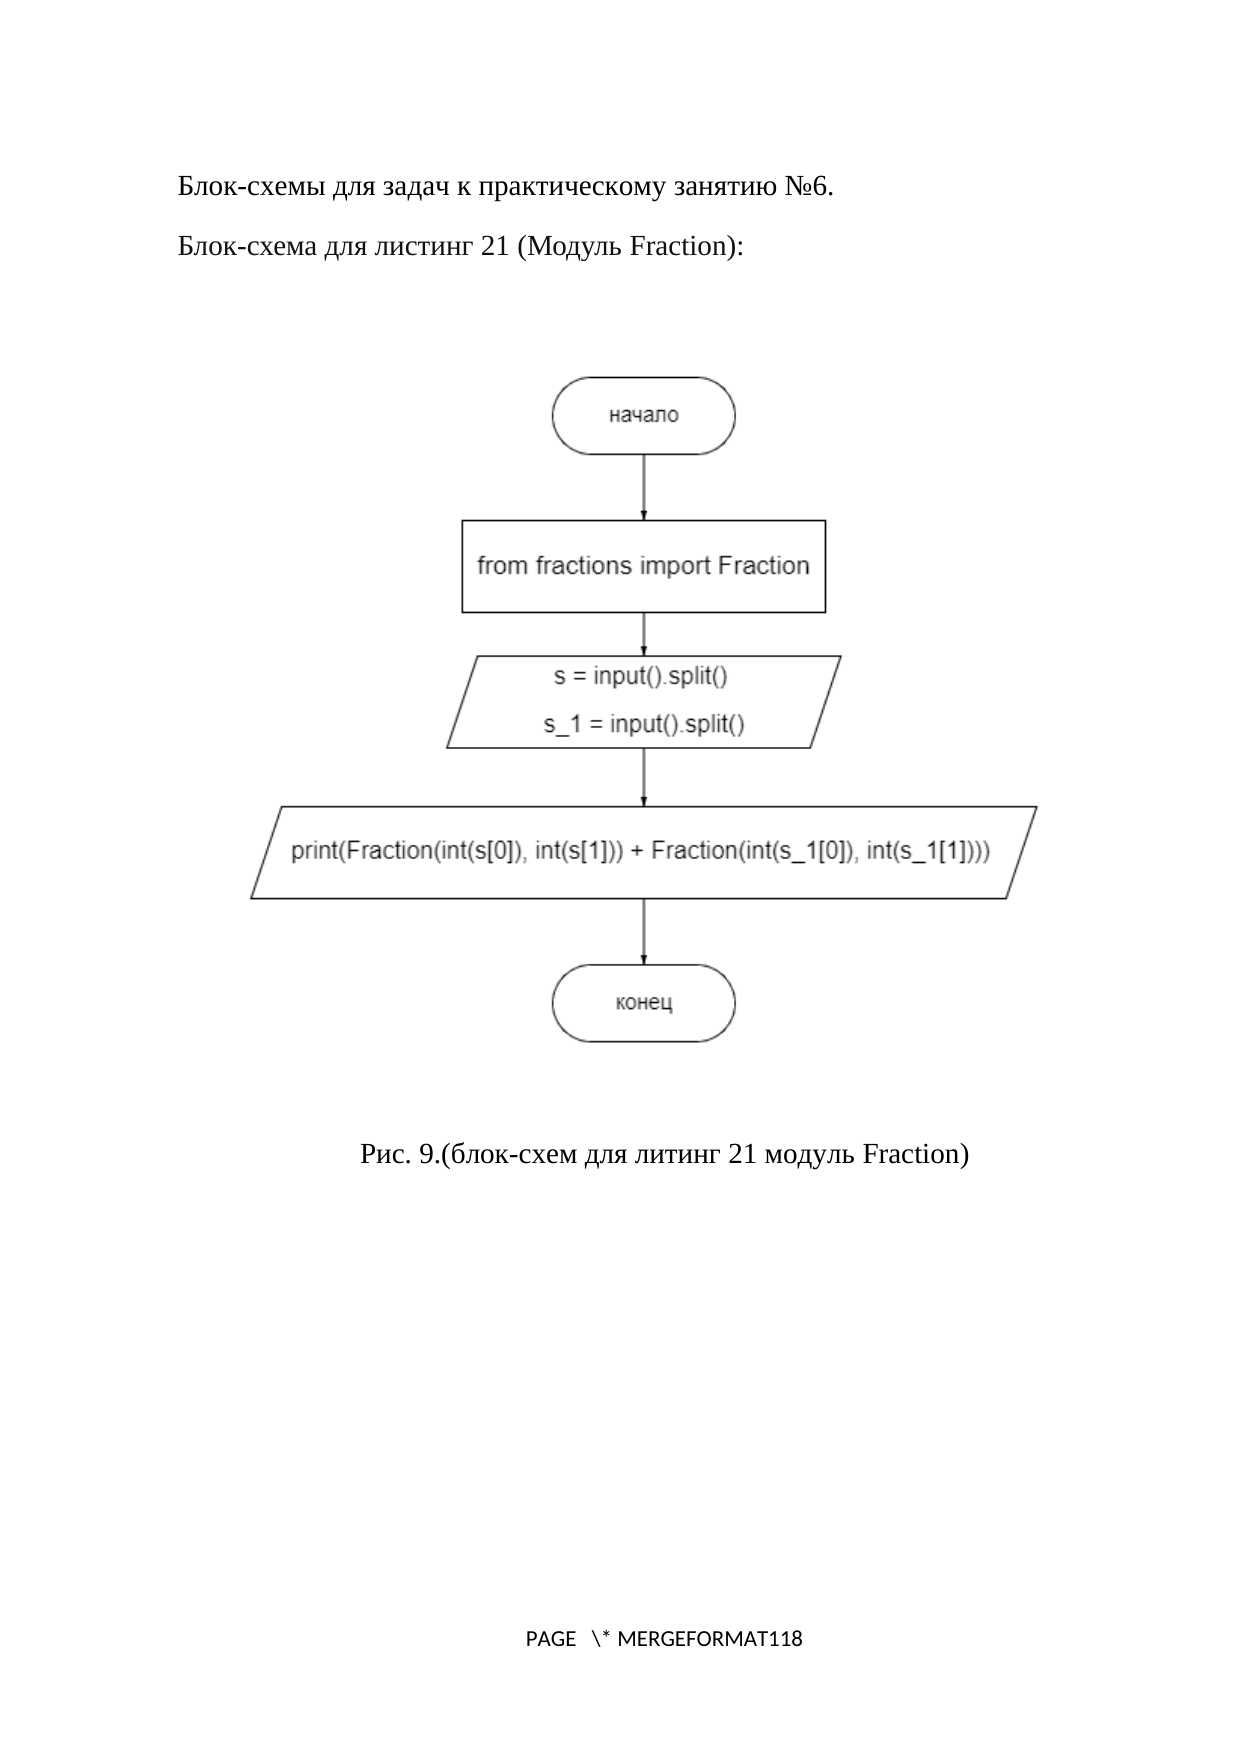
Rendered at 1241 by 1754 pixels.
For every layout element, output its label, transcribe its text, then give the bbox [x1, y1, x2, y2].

text Блок-схемы для задач к практическому занятию №6. [177, 168, 1152, 202]
text Рис. 9.(блок-схем для литинг 21 модуль Fraction) [177, 1136, 1152, 1170]
picture [177, 261, 1152, 1112]
text Блок-схема для листинг 21 (Модуль Fraction): [177, 228, 1152, 261]
